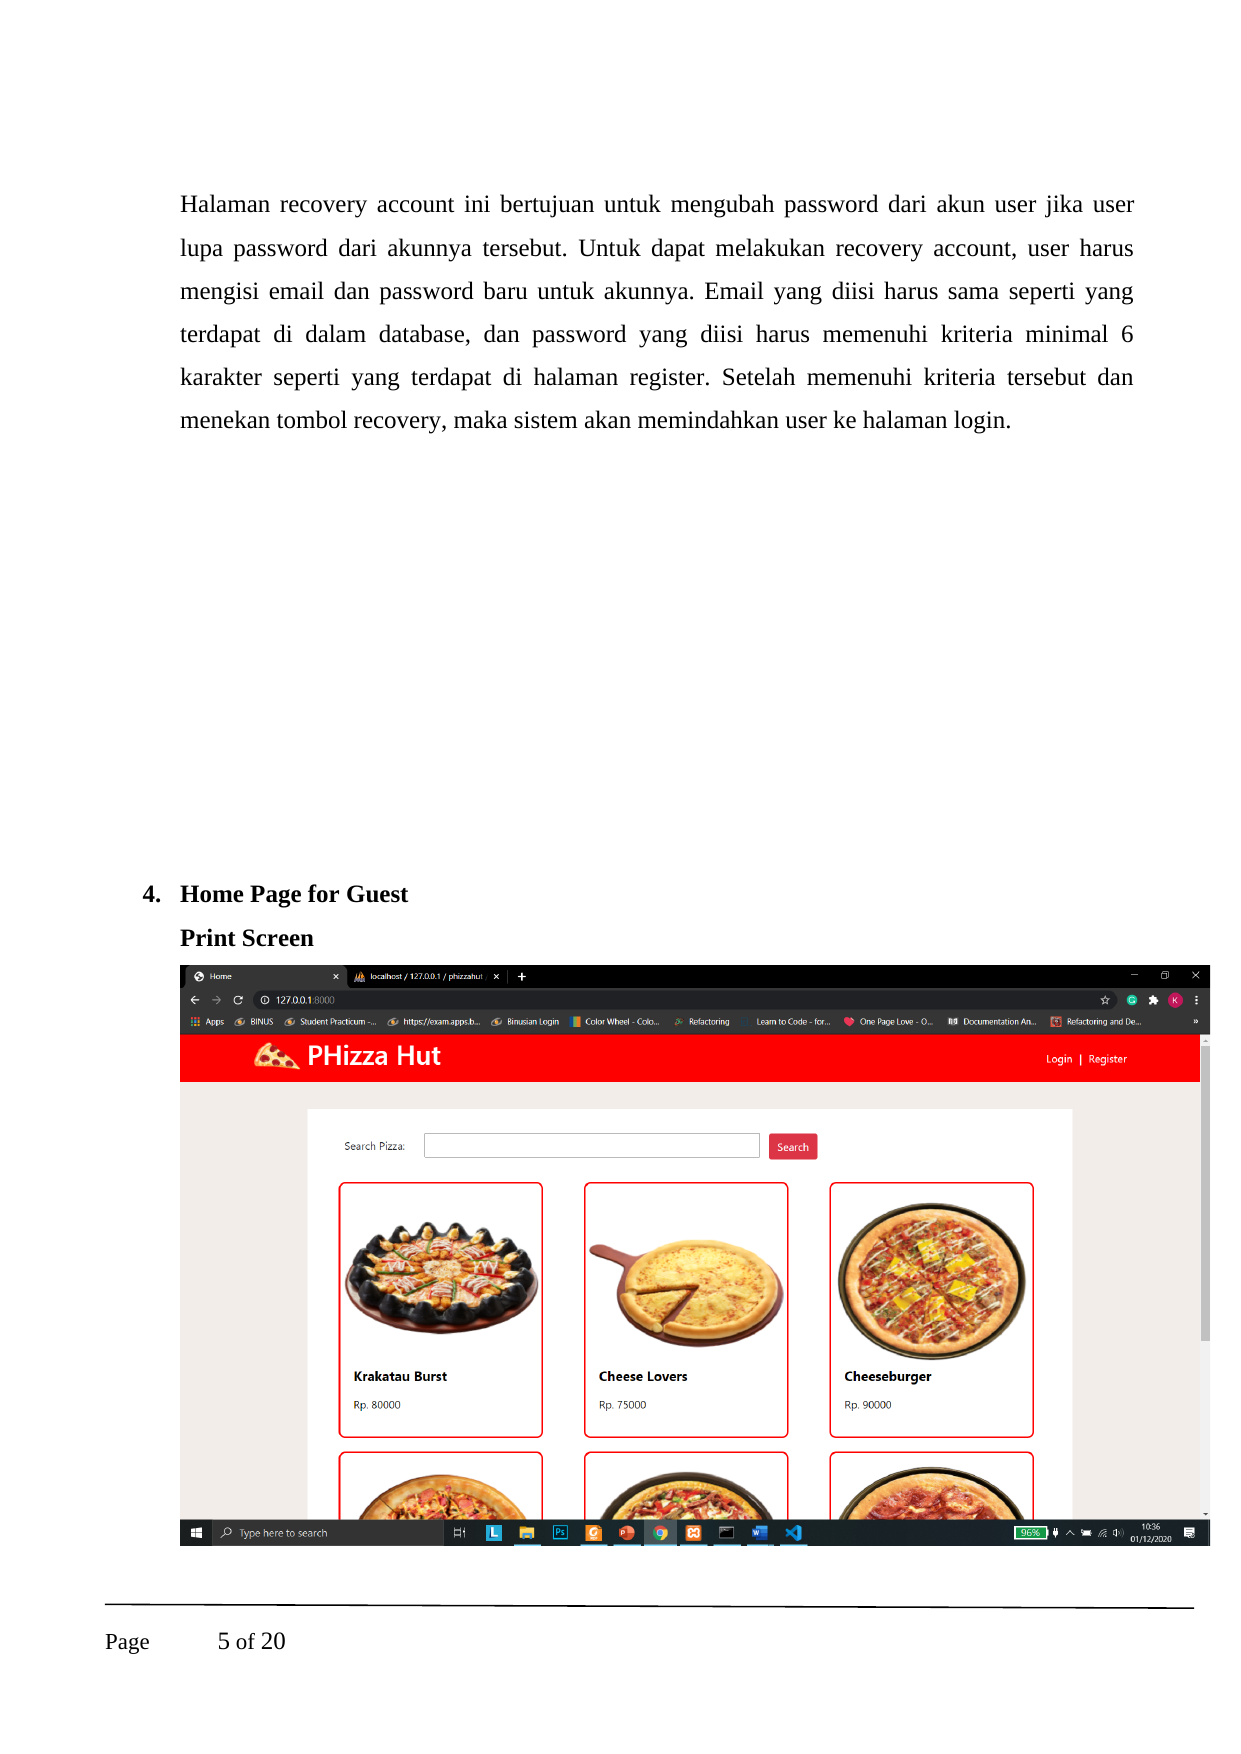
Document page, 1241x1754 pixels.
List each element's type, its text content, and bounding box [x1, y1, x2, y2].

picture [180, 965, 1211, 1546]
list Home Page for Guest [142, 879, 1135, 908]
text Print Screen [180, 923, 1135, 951]
text Halaman recovery account ini bertujuan untuk mengubah password dari akun user jika user lupa password dari akunnya tersebut. Untuk dapat melakukan recovery account, user harus mengisi email dan password baru untuk akunnya. Email yang diisi harus sama seperti yang terdapat di dalam database, dan password yang diisi harus memenuhi kriteria minimal 6 karakter seperti yang terdapat di halaman register. Setelah memenuhi kriteria tersebut dan menekan tombol recovery, maka sistem akan memindahkan user ke halaman login. [180, 189, 1135, 434]
